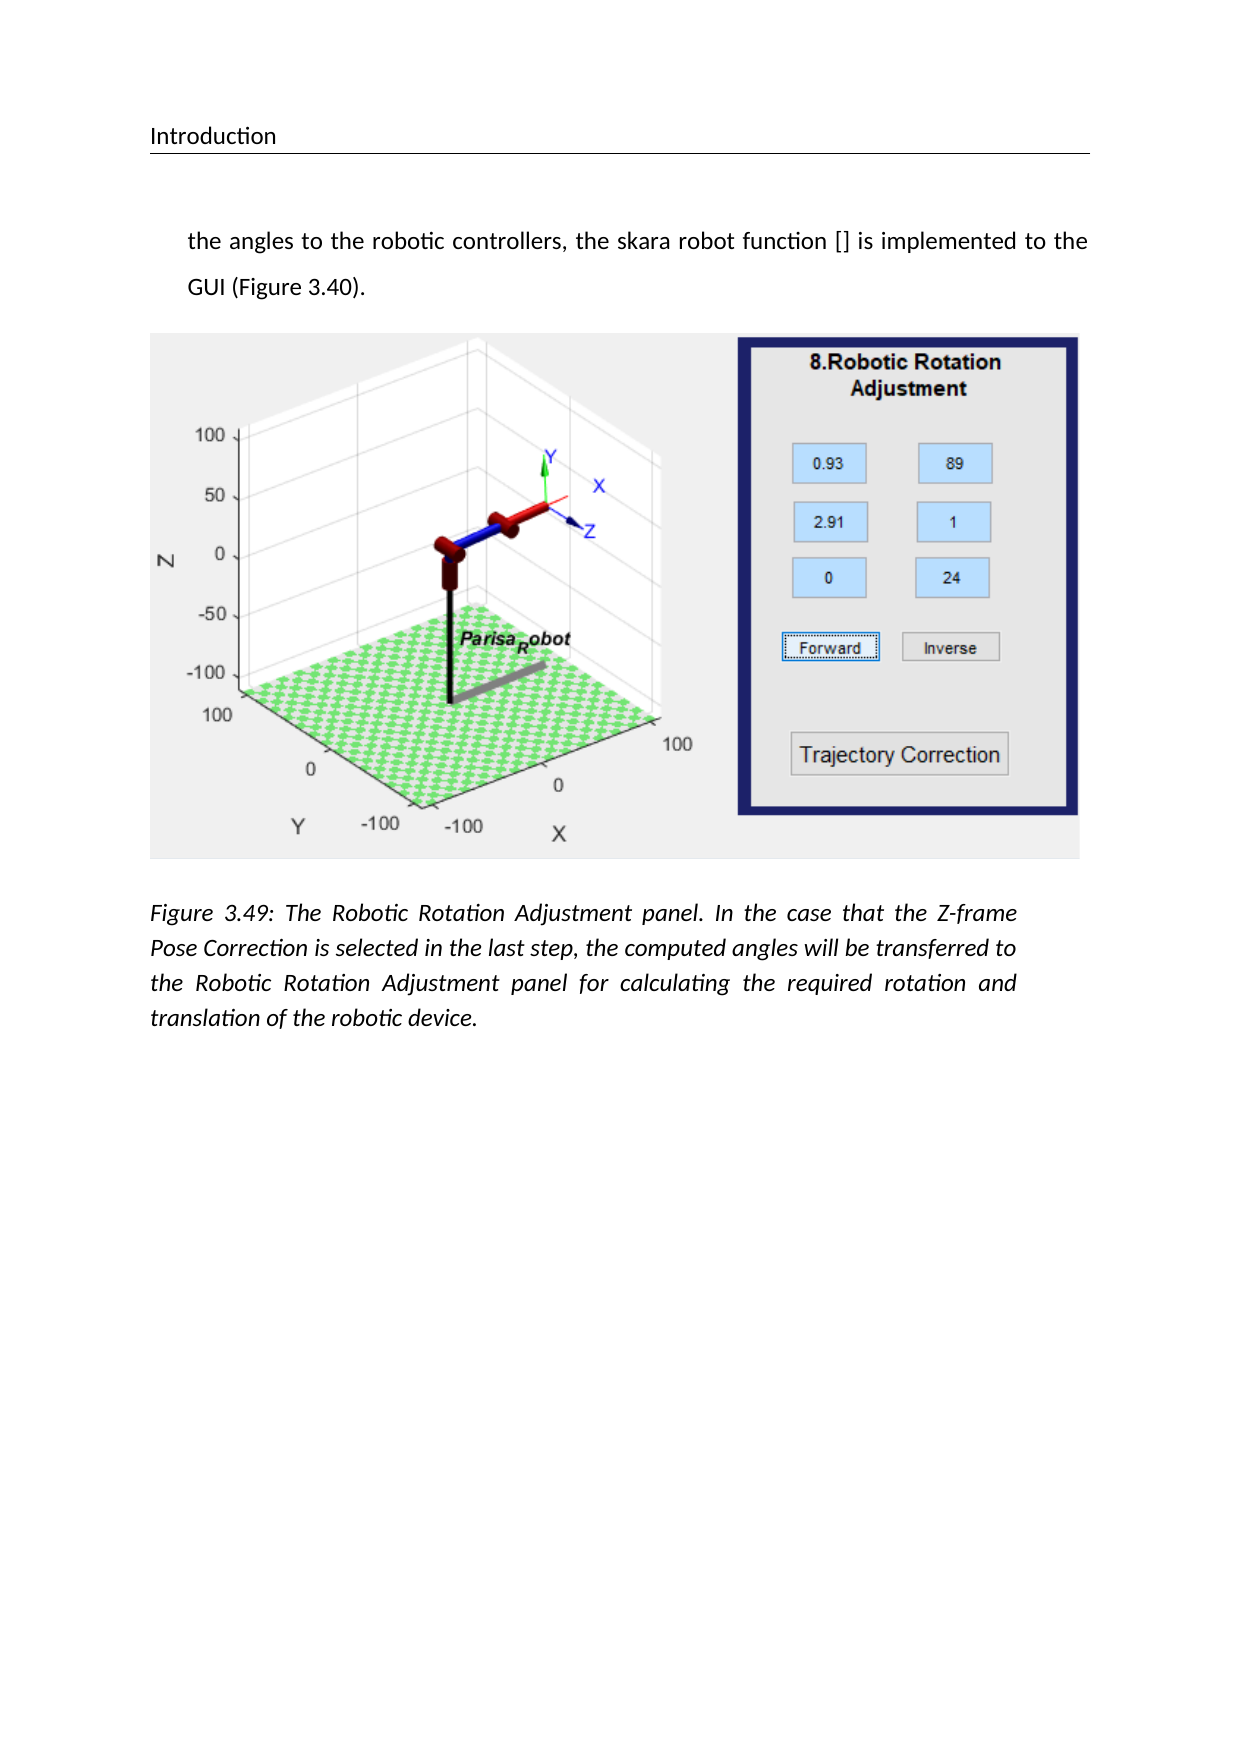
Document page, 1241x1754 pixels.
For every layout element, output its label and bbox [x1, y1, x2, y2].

picture [150, 333, 1080, 859]
list [150, 225, 1090, 301]
